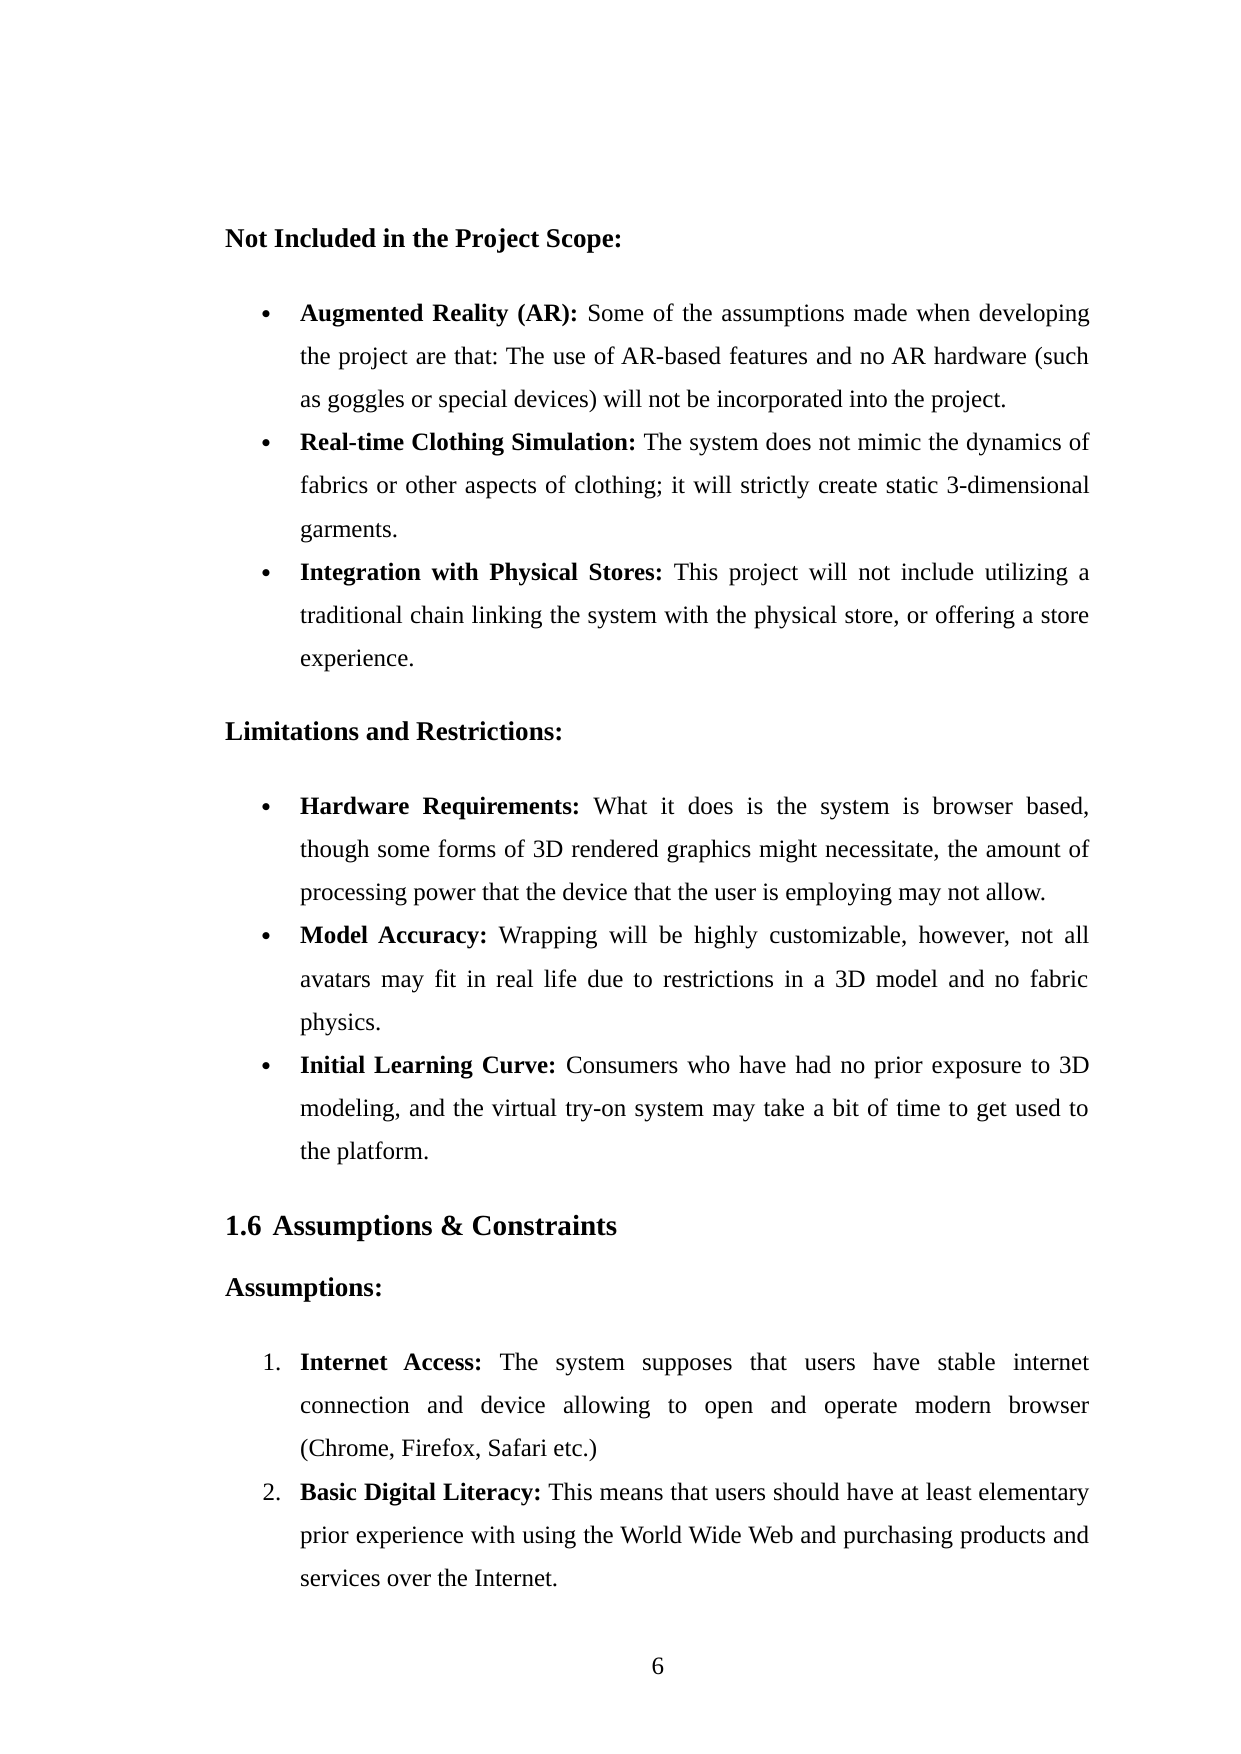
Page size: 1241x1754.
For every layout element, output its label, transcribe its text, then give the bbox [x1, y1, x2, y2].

list Augmented Reality (AR): Some of the assumptions made when developing the project are that: The use of AR-based features and no AR hardware (such as goggles or special devices) will not be incorporated into the project. [262, 298, 1090, 413]
subtitle Assumptions & Constraints [225, 1208, 1090, 1242]
list Internet Access: The system supposes that users have stable internet connection and device allowing to open and operate modern browser (Chrome, Firefox, Safari etc.) [262, 1347, 1090, 1462]
list Real-time Clothing Simulation: The system does not mimic the dynamics of fabrics or other aspects of clothing; it will strictly create static 3-dimensional garments. [262, 427, 1090, 542]
list Basic Digital Literacy: This means that users should have at least elementary prior experience with using the World Wide Web and purchasing products and services over the Internet. [262, 1477, 1090, 1592]
subtitle Limitations and Restrictions: [225, 715, 1090, 747]
list Model Accuracy: Wrapping will be highly customizable, however, not all avatars may fit in real life due to restrictions in a 3D model and no fabric physics. [262, 921, 1090, 1036]
subtitle Assumptions: [225, 1271, 1090, 1302]
list Hardware Requirements: What it does is the system is browser based, though some forms of 3D rendered graphics might necessitate, the amount of processing power that the device that the user is employing may not allow. [262, 791, 1090, 906]
list Initial Learning Curve: Consumers who have had no prior exposure to 3D modeling, and the virtual try-on system may take a bit of time to get used to the platform. [262, 1050, 1090, 1165]
list Integration with Physical Stores: This project will not include utilizing a traditional chain linking the system with the physical store, or offering a store experience. [262, 557, 1090, 672]
subtitle Not Included in the Project Scope: [225, 222, 1090, 253]
